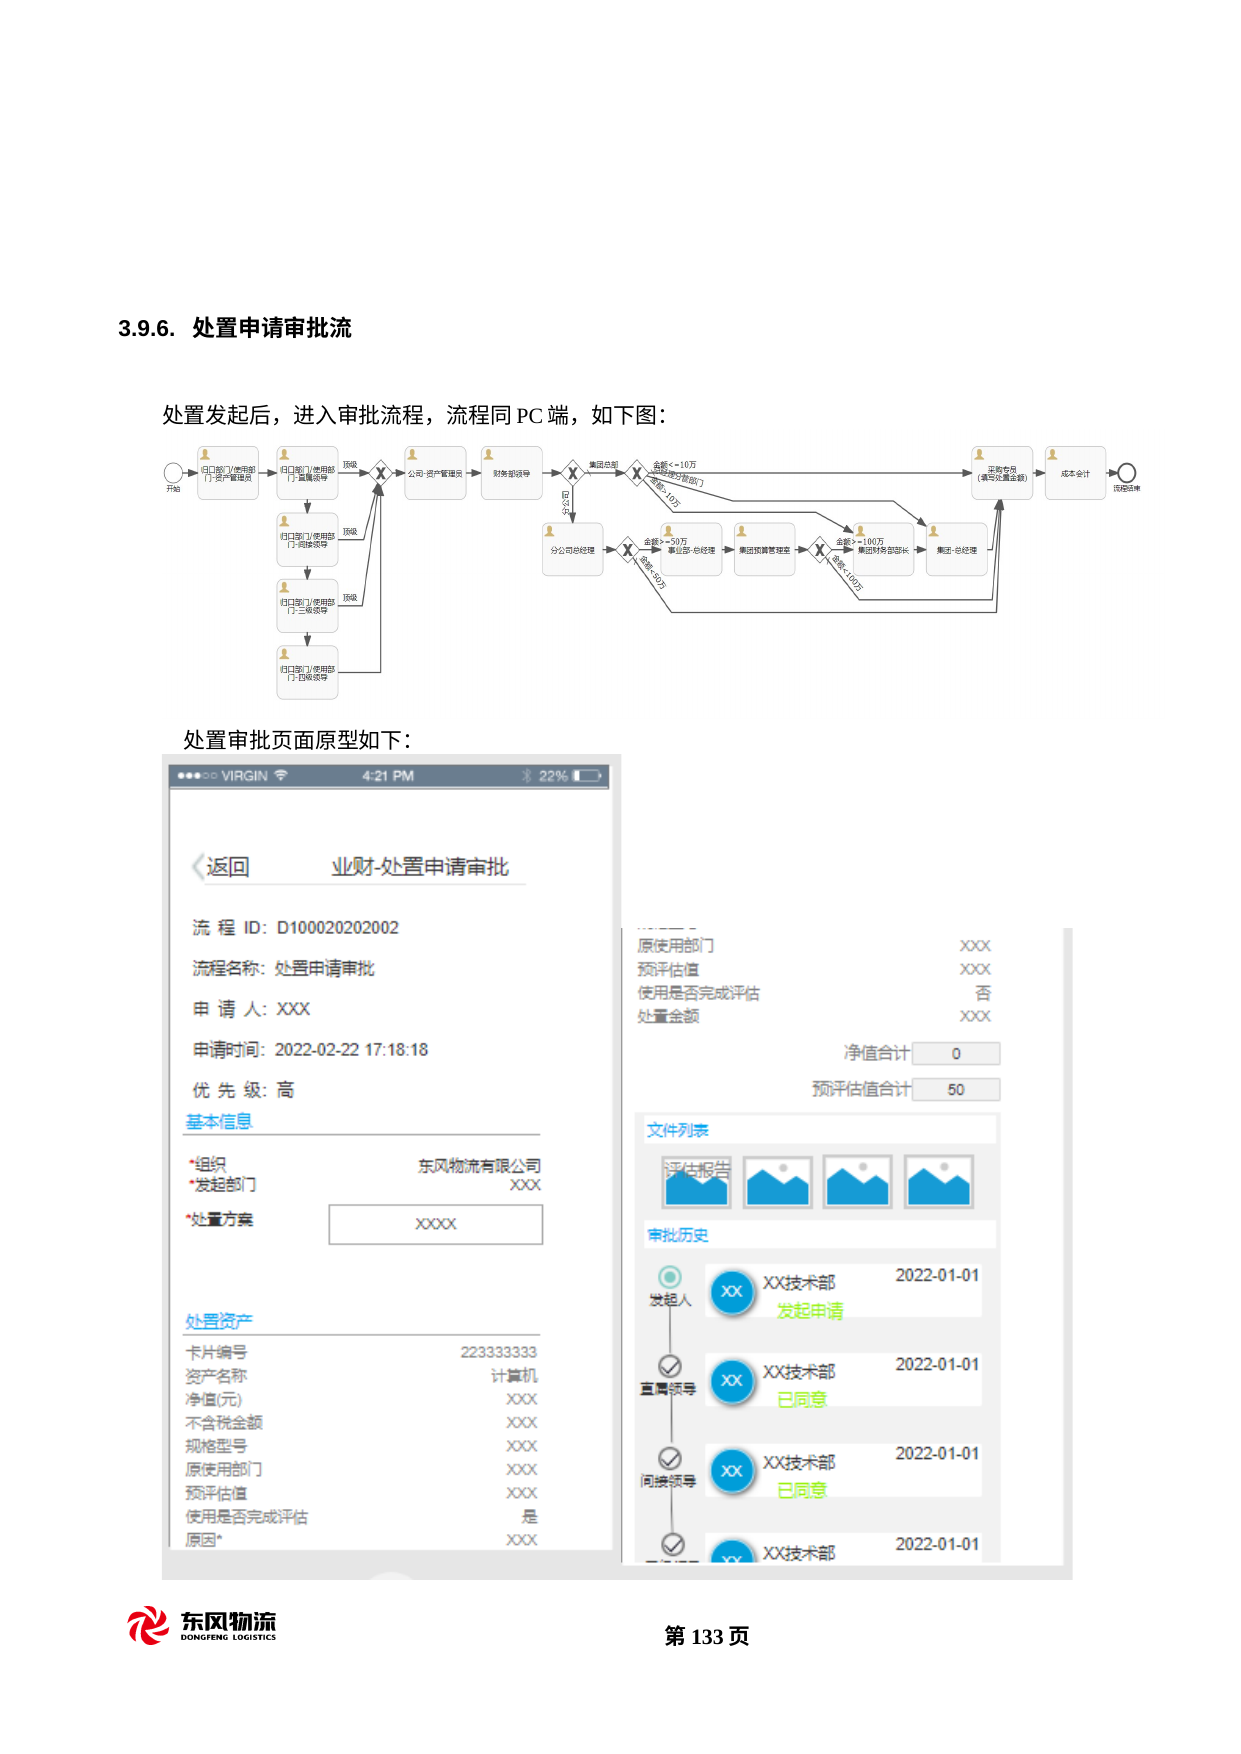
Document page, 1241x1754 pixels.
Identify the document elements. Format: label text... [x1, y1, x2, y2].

text 处置审批页面原型如下： [118, 722, 1122, 755]
picture [127, 1606, 276, 1645]
subtitle 处置申请审批流 [118, 293, 1122, 358]
text 处置发起后，进入审批流程，流程同PC端，如下图： [118, 397, 1122, 430]
picture [161, 429, 1165, 719]
picture [161, 754, 1073, 1580]
